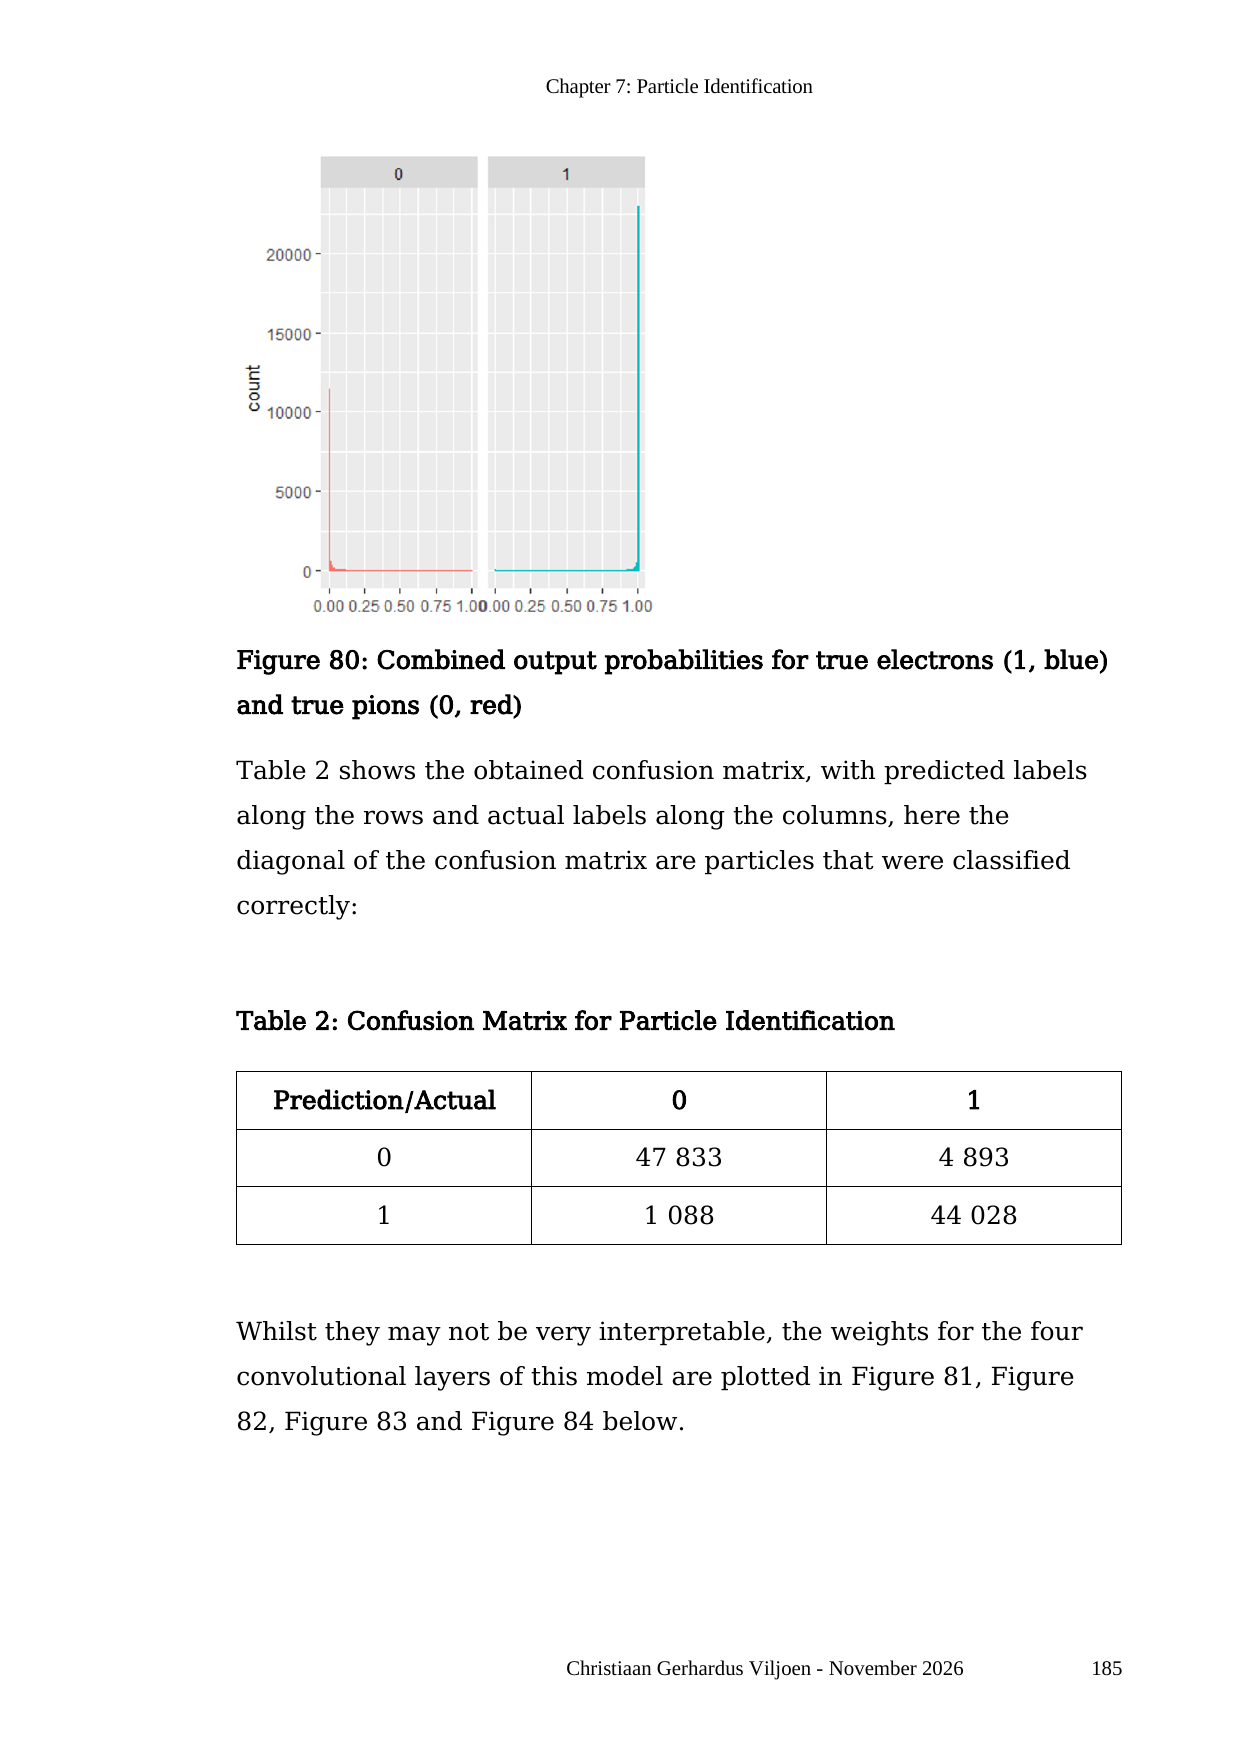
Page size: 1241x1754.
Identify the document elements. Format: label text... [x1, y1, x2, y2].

table_cell 1 088 [532, 1187, 826, 1244]
picture [236, 135, 671, 617]
table_cell 4 893 [827, 1130, 1121, 1186]
table_cell 47 833 [532, 1130, 826, 1186]
text Table 2 shows the obtained confusion matrix, with predicted labels along the rows and actual labels along the columns, here the diagonal of the confusion matrix are particles that were classified correctly: [236, 755, 1122, 920]
table_cell 0 [237, 1130, 531, 1186]
table_header Prediction/Actual [237, 1072, 531, 1128]
table_cell 1 [237, 1187, 531, 1244]
text Whilst they may not be very interpretable, the weights for the four convolutional layers of this model are plotted in Figure 81, Figure 82, Figure 83 and Figure 84 below. [236, 1315, 1122, 1435]
table_cell 44 028 [827, 1187, 1121, 1244]
table_header 0 [532, 1072, 826, 1128]
table_header 1 [827, 1072, 1121, 1128]
